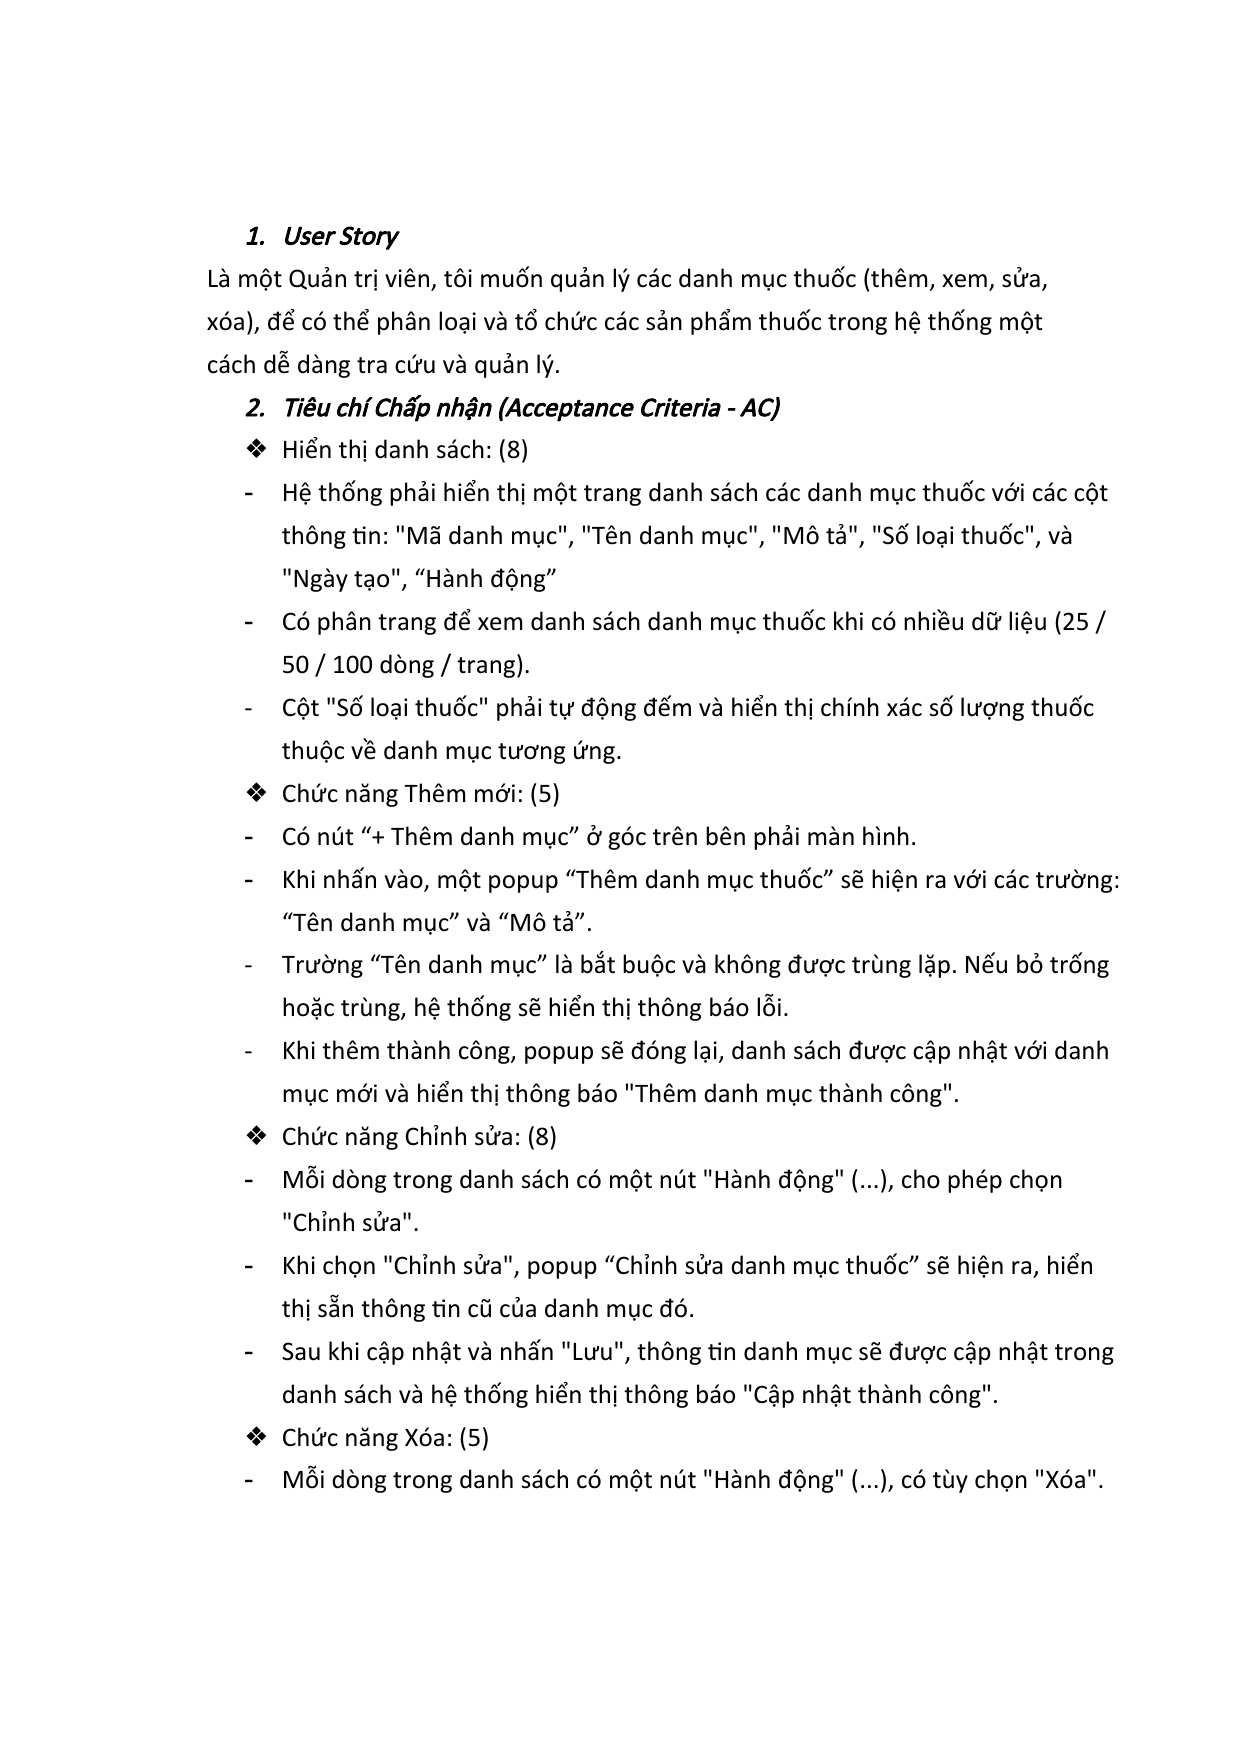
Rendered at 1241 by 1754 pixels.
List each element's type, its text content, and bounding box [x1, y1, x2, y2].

list Hệ thống phải hiển thị một trang danh sách các danh mục thuốc với các cột thông tin: "Mã danh mục", "Tên danh mục", "Mô tả", "Số loại thuốc", và "Ngày tạo", “Hành động” [244, 476, 1122, 594]
list Khi thêm thành công, popup sẽ đóng lại, danh sách được cập nhật với danh mục mới và hiển thị thông báo "Thêm danh mục thành công". [244, 1033, 1122, 1109]
list Chức năng Thêm mới: (5) [244, 776, 1122, 809]
list Khi nhấn vào, một popup “Thêm danh mục thuốc” sẽ hiện ra với các trường: “Tên danh mục” và “Mô tả”. [244, 862, 1122, 938]
list Có phân trang để xem danh sách danh mục thuốc khi có nhiều dữ liệu (25 / 50 / 100 dòng / trang). [244, 604, 1122, 680]
subtitle User Story [244, 218, 1122, 251]
list Chức năng Xóa: (5) [244, 1420, 1122, 1453]
list Sau khi cập nhật và nhấn "Lưu", thông tin danh mục sẽ được cập nhật trong danh sách và hệ thống hiển thị thông báo "Cập nhật thành công". [244, 1334, 1122, 1410]
subtitle Tiêu chí Chấp nhận (Acceptance Criteria - AC) [244, 390, 1122, 423]
list Chức năng Chỉnh sửa: (8) [244, 1119, 1122, 1152]
list Trường “Tên danh mục” là bắt buộc và không được trùng lặp. Nếu bỏ trống hoặc trùng, hệ thống sẽ hiển thị thông báo lỗi. [244, 948, 1122, 1023]
list Mỗi dòng trong danh sách có một nút "Hành động" (...), có tùy chọn "Xóa". [244, 1463, 1122, 1496]
text Là một Quản trị viên, tôi muốn quản lý các danh mục thuốc (thêm, xem, sửa, xóa), để có thể phân loại và tổ chức các sản phẩm thuốc trong hệ thống một cách dễ dàng tra cứu và quản lý. [207, 261, 1060, 380]
list Mỗi dòng trong danh sách có một nút "Hành động" (...), cho phép chọn "Chỉnh sửa". [244, 1162, 1122, 1238]
list Hiển thị danh sách: (8) [244, 433, 1122, 466]
list Có nút “+ Thêm danh mục” ở góc trên bên phải màn hình. [244, 819, 1122, 852]
list Khi chọn "Chỉnh sửa", popup “Chỉnh sửa danh mục thuốc” sẽ hiện ra, hiển thị sẵn thông tin cũ của danh mục đó. [244, 1248, 1122, 1324]
list Cột "Số loại thuốc" phải tự động đếm và hiển thị chính xác số lượng thuốc thuộc về danh mục tương ứng. [244, 690, 1122, 766]
